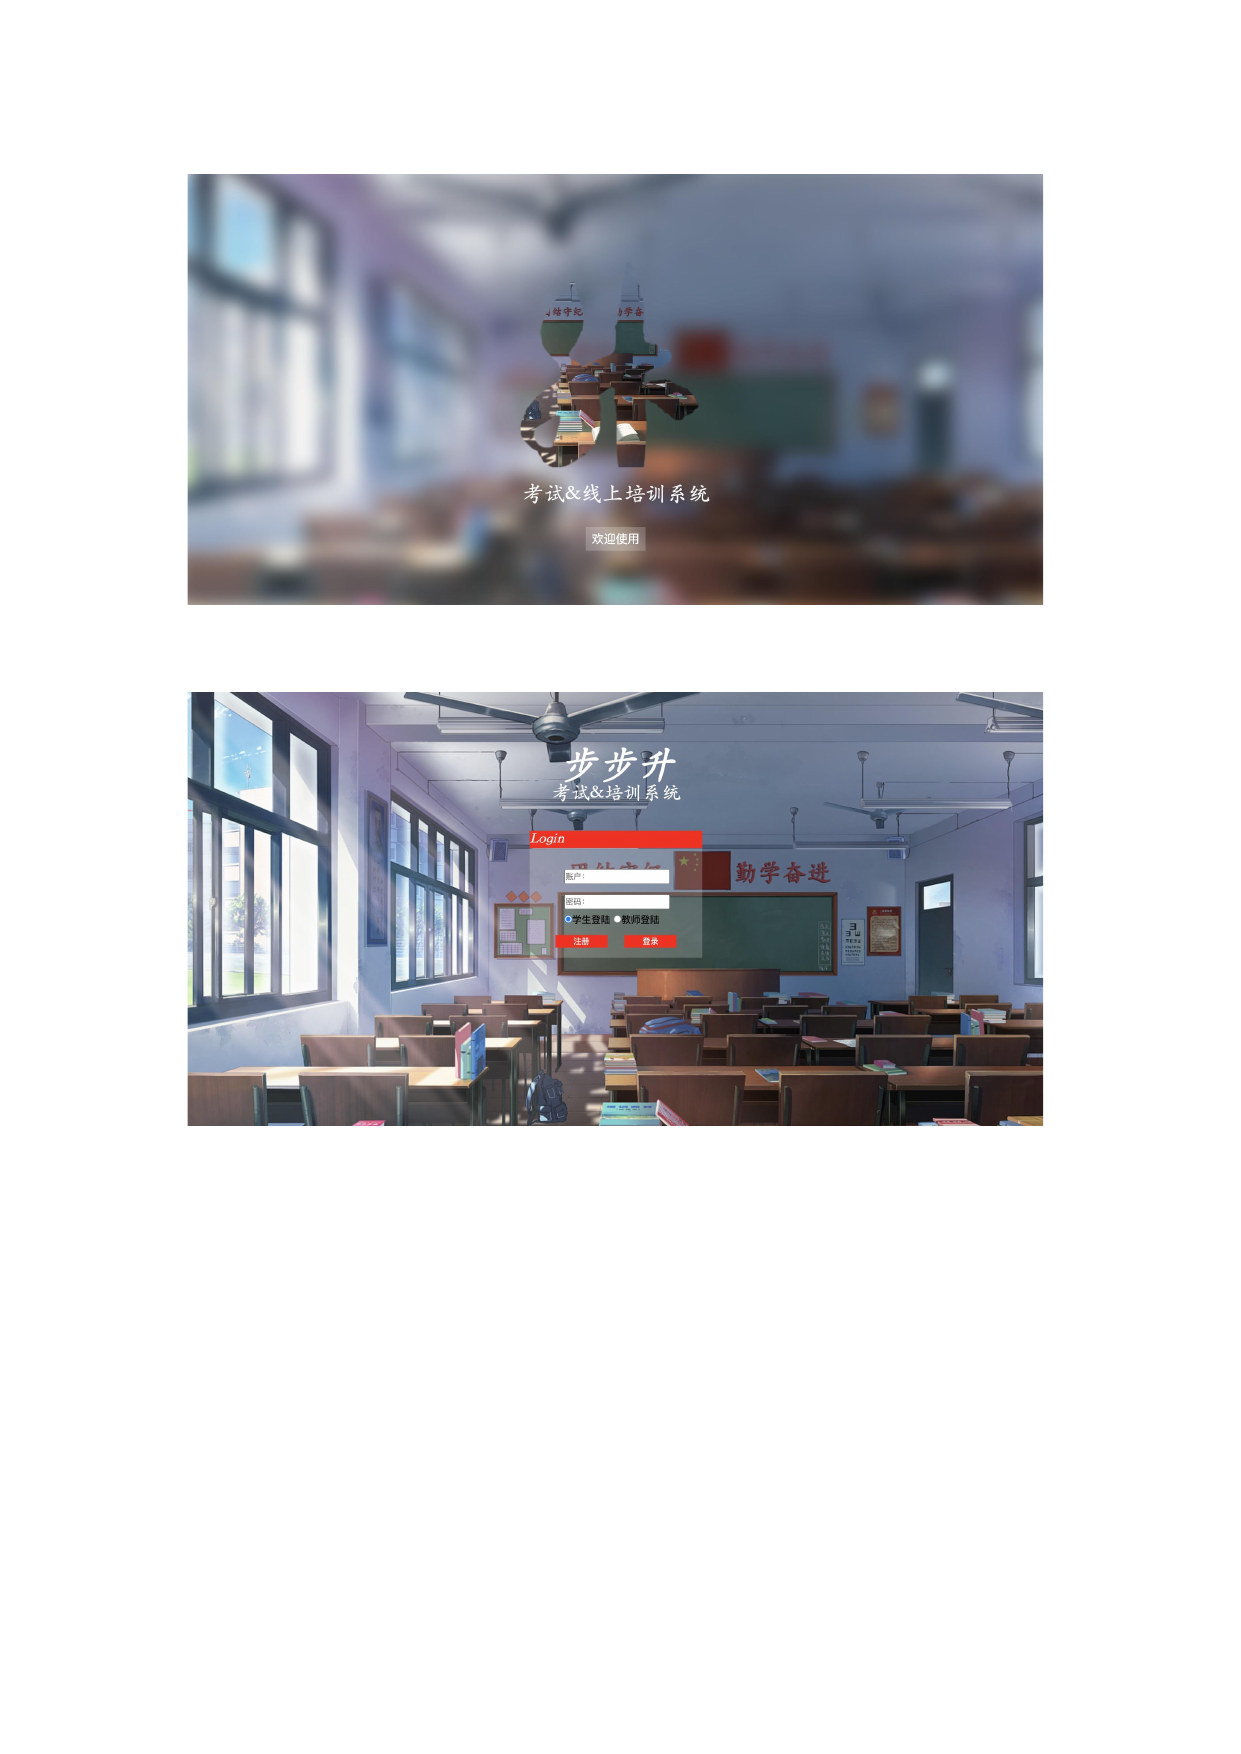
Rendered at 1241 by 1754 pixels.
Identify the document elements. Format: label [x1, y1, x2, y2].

picture [187, 174, 1044, 605]
picture [187, 692, 1044, 1126]
